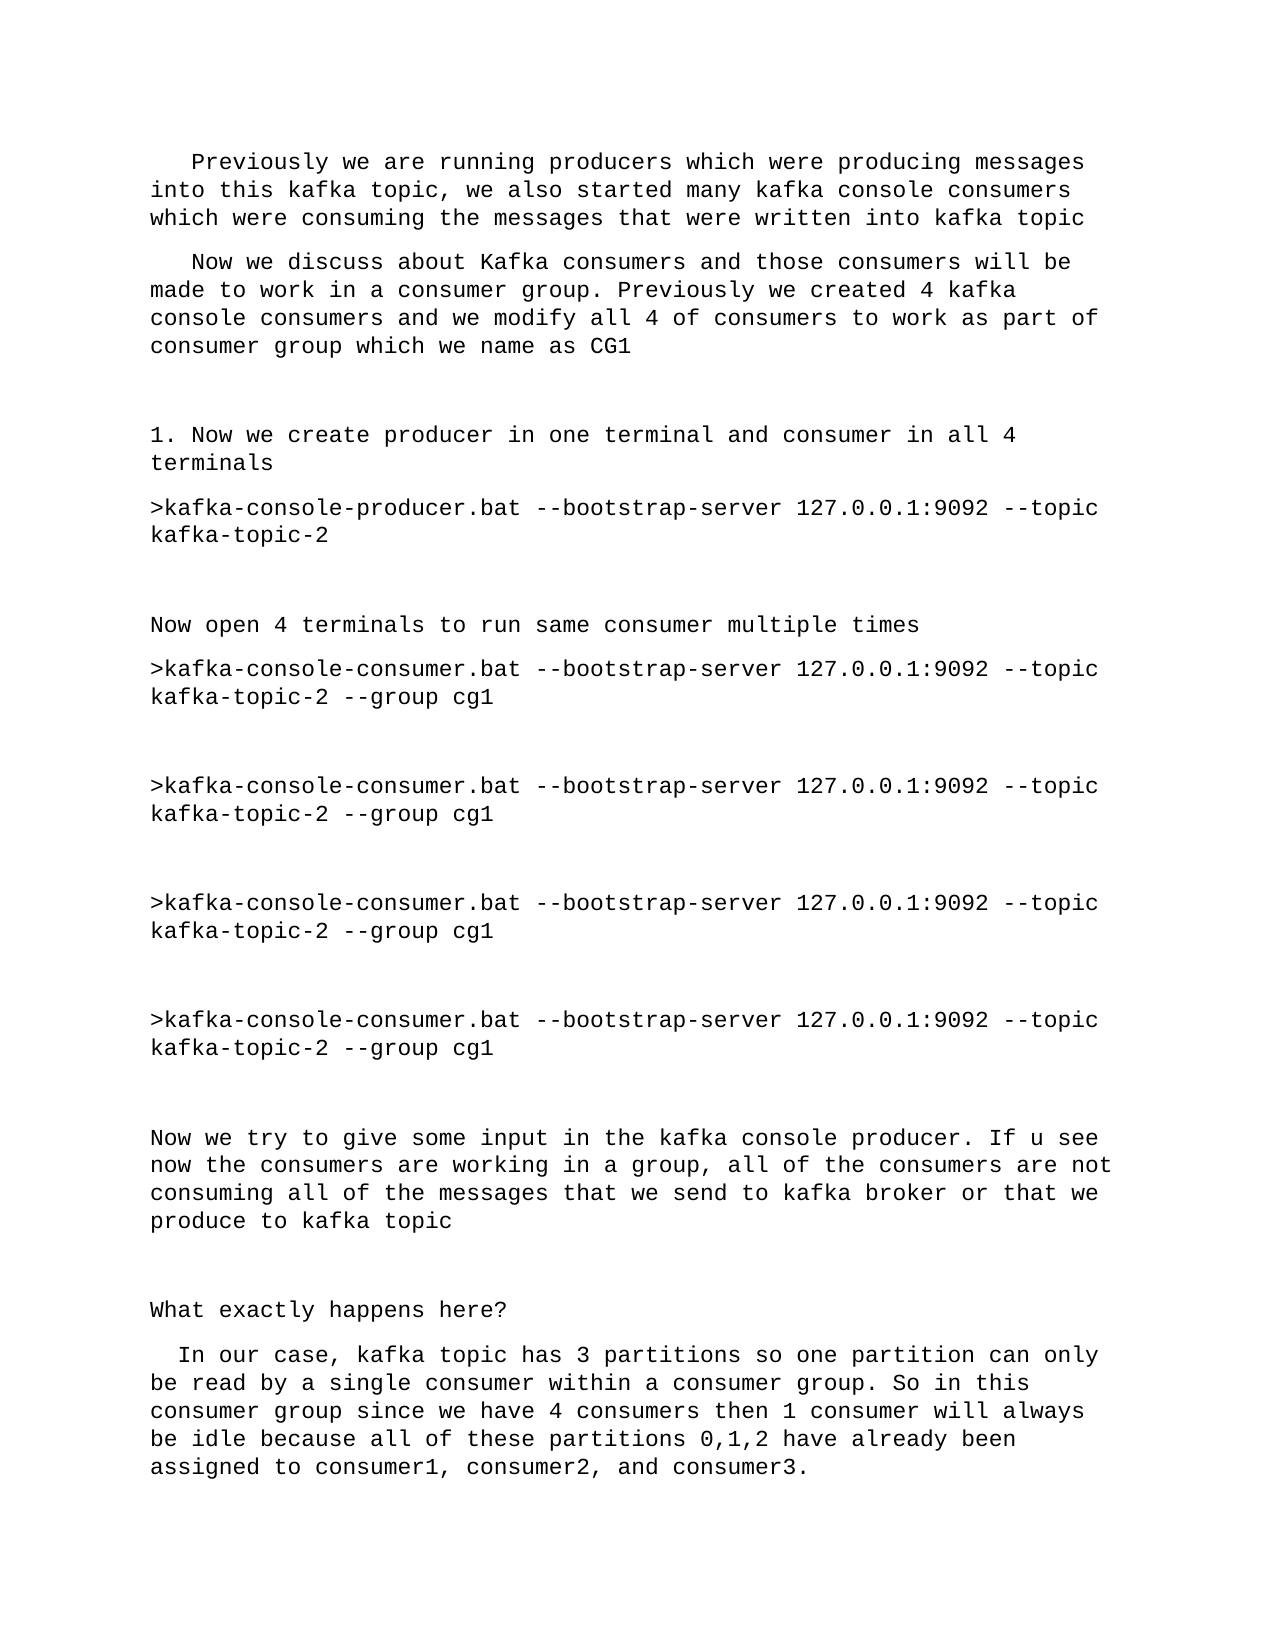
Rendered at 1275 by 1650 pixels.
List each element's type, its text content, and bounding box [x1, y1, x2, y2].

text >kafka-console-consumer.bat --bootstrap-server 127.0.0.1:9092 --topic kafka-topic-2 --group cg1 [150, 1009, 1125, 1063]
text >kafka-console-consumer.bat --bootstrap-server 127.0.0.1:9092 --topic kafka-topic-2 --group cg1 [150, 774, 1125, 828]
text Now open 4 terminals to run same consumer multiple times [150, 613, 1125, 639]
text >kafka-console-consumer.bat --bootstrap-server 127.0.0.1:9092 --topic kafka-topic-2 --group cg1 [150, 892, 1125, 946]
text 1. Now we create producer in one terminal and consumer in all 4 terminals [150, 423, 1125, 477]
text Now we try to give some input in the kafka console producer. If u see now the consumers are working in a group, all of the consumers are not consuming all of the messages that we send to kafka broker or that we produce to kafka topic [150, 1126, 1125, 1236]
text >kafka-console-consumer.bat --bootstrap-server 127.0.0.1:9092 --topic kafka-topic-2 --group cg1 [150, 657, 1125, 711]
text Now we discuss about Kafka consumers and those consumers will be made to work in a consumer group. Previously we created 4 kafka console consumers and we modify all 4 of consumers to work as part of consumer group which we name as CG1 [150, 250, 1125, 360]
text >kafka-console-producer.bat --bootstrap-server 127.0.0.1:9092 --topic kafka-topic-2 [150, 496, 1125, 550]
text What exactly happens here? [150, 1299, 1125, 1325]
text In our case, kafka topic has 3 partitions so one partition can only be read by a single consumer within a consumer group. So in this consumer group since we have 4 consumers then 1 consumer will always be idle because all of these partitions 0,1,2 have already been assigned to consumer1, consumer2, and consumer3. [150, 1343, 1125, 1481]
text Previously we are running producers which were producing messages into this kafka topic, we also started many kafka console consumers which were consuming the messages that were written into kafka topic [150, 150, 1125, 232]
